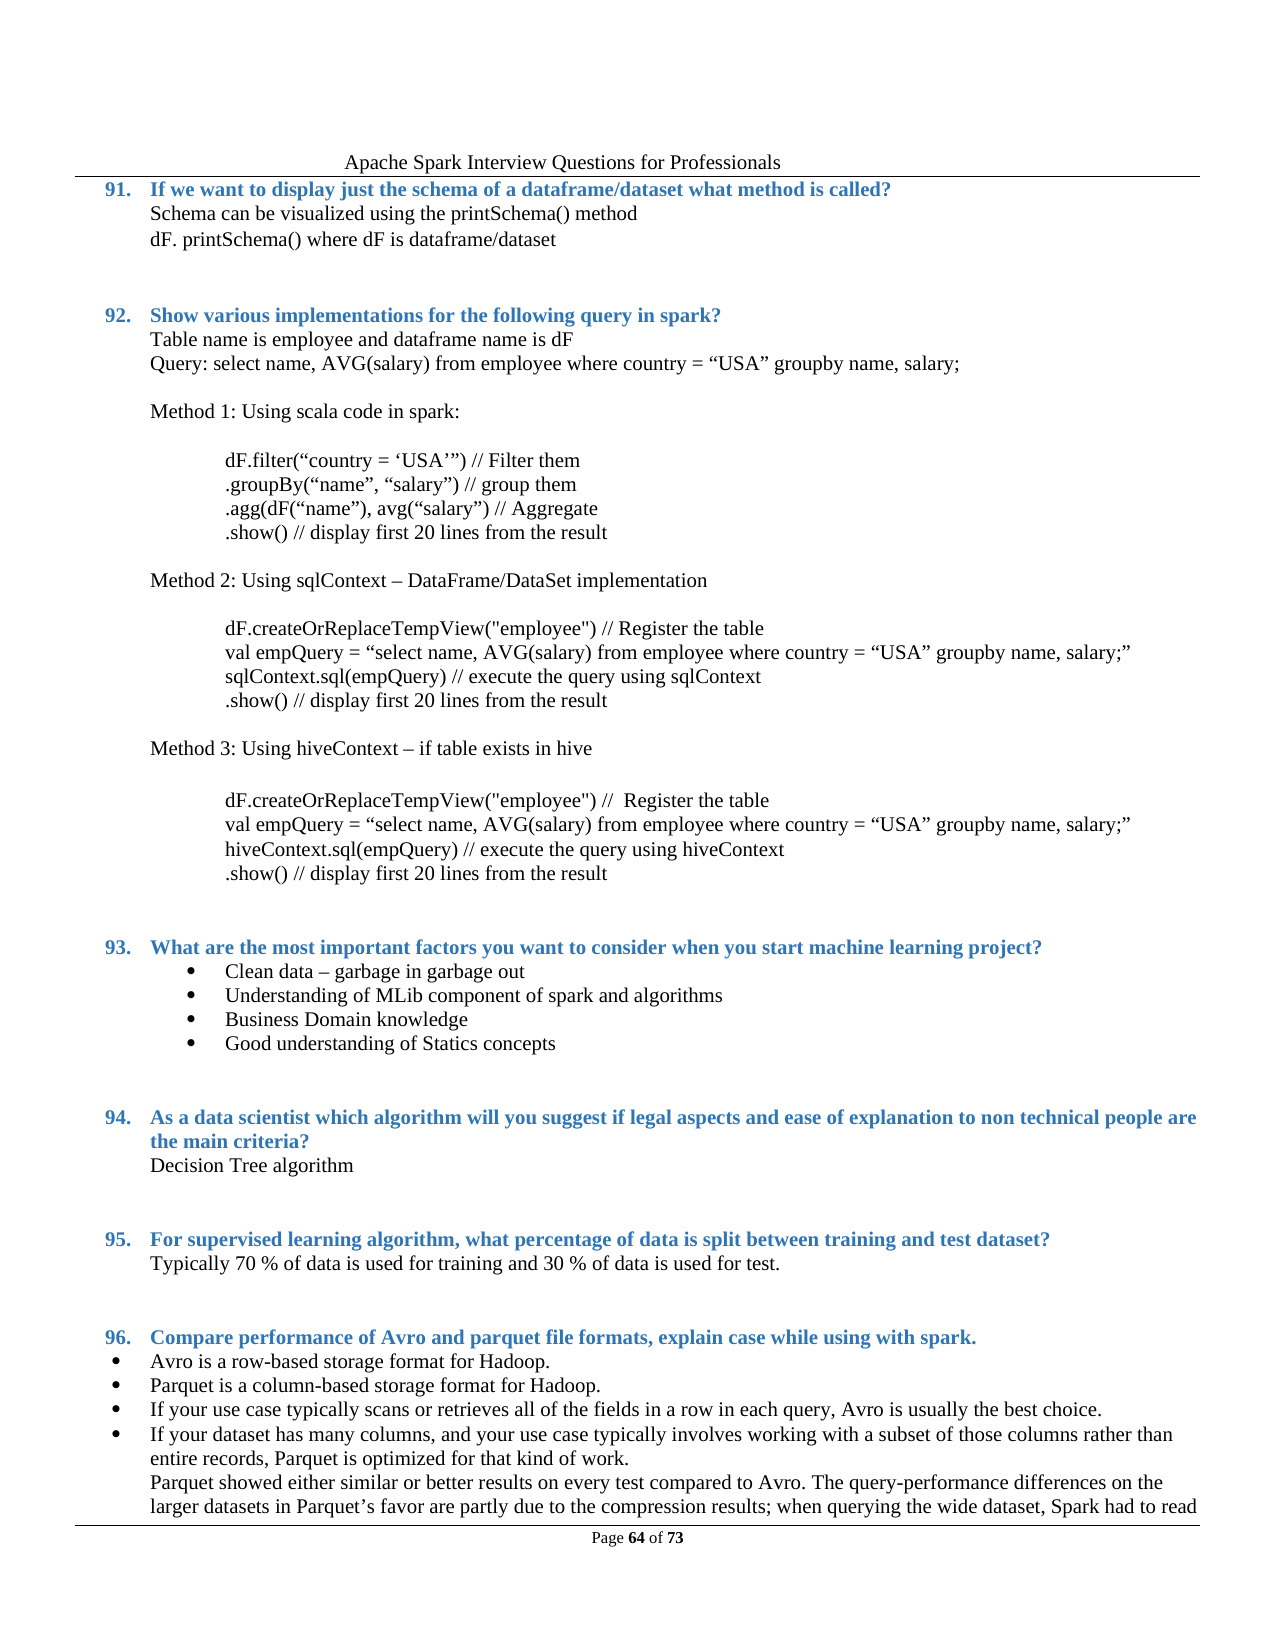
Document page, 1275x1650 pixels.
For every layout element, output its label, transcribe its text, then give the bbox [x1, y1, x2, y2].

subtitle For supervised learning algorithm, what percentage of data is split between training and test dataset? [105, 1227, 1200, 1251]
text val empQuery = “select name, AVG(salary) from employee where country = “USA” groupby name, salary;” [225, 640, 1200, 664]
text Method 3: Using hiveContext – if table exists in hive [150, 736, 1200, 760]
text Decision Tree algorithm [75, 1153, 1200, 1177]
text val empQuery = “select name, AVG(salary) from employee where country = “USA” groupby name, salary;” [225, 812, 1200, 836]
list Avro is a row-based storage format for Hadoop. [112, 1349, 1200, 1373]
text Typically 70 % of data is used for training and 30 % of data is used for test. [75, 1251, 1200, 1275]
text dF.filter(“country = ‘USA’”) // Filter them [225, 447, 1200, 472]
subtitle Show various implementations for the following query in spark? [105, 303, 1200, 327]
text .show() // display first 20 lines from the result [225, 688, 1200, 712]
list Good understanding of Statics concepts [187, 1031, 1200, 1055]
text .show() // display first 20 lines from the result [225, 520, 1200, 544]
subtitle Compare performance of Avro and parquet file formats, explain case while using with spark. [105, 1325, 1200, 1349]
text .show() // display first 20 lines from the result [225, 861, 1200, 884]
text hiveContext.sql(empQuery) // execute the query using hiveContext [225, 836, 1200, 861]
text dF.createOrReplaceTempView("employee") // Register the table [225, 788, 1200, 812]
list If your use case typically scans or retrieves all of the fields in a row in each query, Avro is usually the best choice. [112, 1397, 1200, 1421]
list If your dataset has many columns, and your use case typically involves working with a subset of those columns rather than entire records, Parquet is optimized for that kind of work. [112, 1421, 1200, 1469]
text .agg(dF(“name”), avg(“salary”) // Aggregate [225, 496, 1200, 520]
list Schema can be visualized using the printSchema() method [150, 201, 1200, 225]
subtitle What are the most important factors you want to consider when you start machine learning project? [105, 934, 1200, 959]
list Parquet is a column-based storage format for Hadoop. [112, 1373, 1200, 1397]
list Business Domain knowledge [187, 1007, 1200, 1031]
subtitle If we want to display just the schema of a dataframe/dataset what method is called? [105, 177, 1200, 201]
text .groupBy(“name”, “salary”) // group them [225, 472, 1200, 496]
text dF.createOrReplaceTempView("employee") // Register the table [225, 616, 1200, 640]
list Understanding of MLib component of spark and algorithms [187, 983, 1200, 1007]
subtitle As a data scientist which algorithm will you suggest if legal aspects and ease of explanation to non technical people are the main criteria? [105, 1105, 1200, 1153]
text Query: select name, AVG(salary) from employee where country = “USA” groupby name, salary; [150, 351, 1200, 375]
text Method 1: Using scala code in spark: [150, 399, 1200, 423]
text Method 2: Using sqlContext – DataFrame/DataSet implementation [150, 568, 1200, 592]
text sqlContext.sql(empQuery) // execute the query using sqlContext [225, 664, 1200, 688]
text Table name is employee and dataframe name is dF [150, 327, 1200, 351]
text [150, 1469, 1200, 1518]
list Clean data – garbage in garbage out [187, 959, 1200, 983]
list dF. printSchema() where dF is dataframe/dataset [150, 227, 1200, 251]
